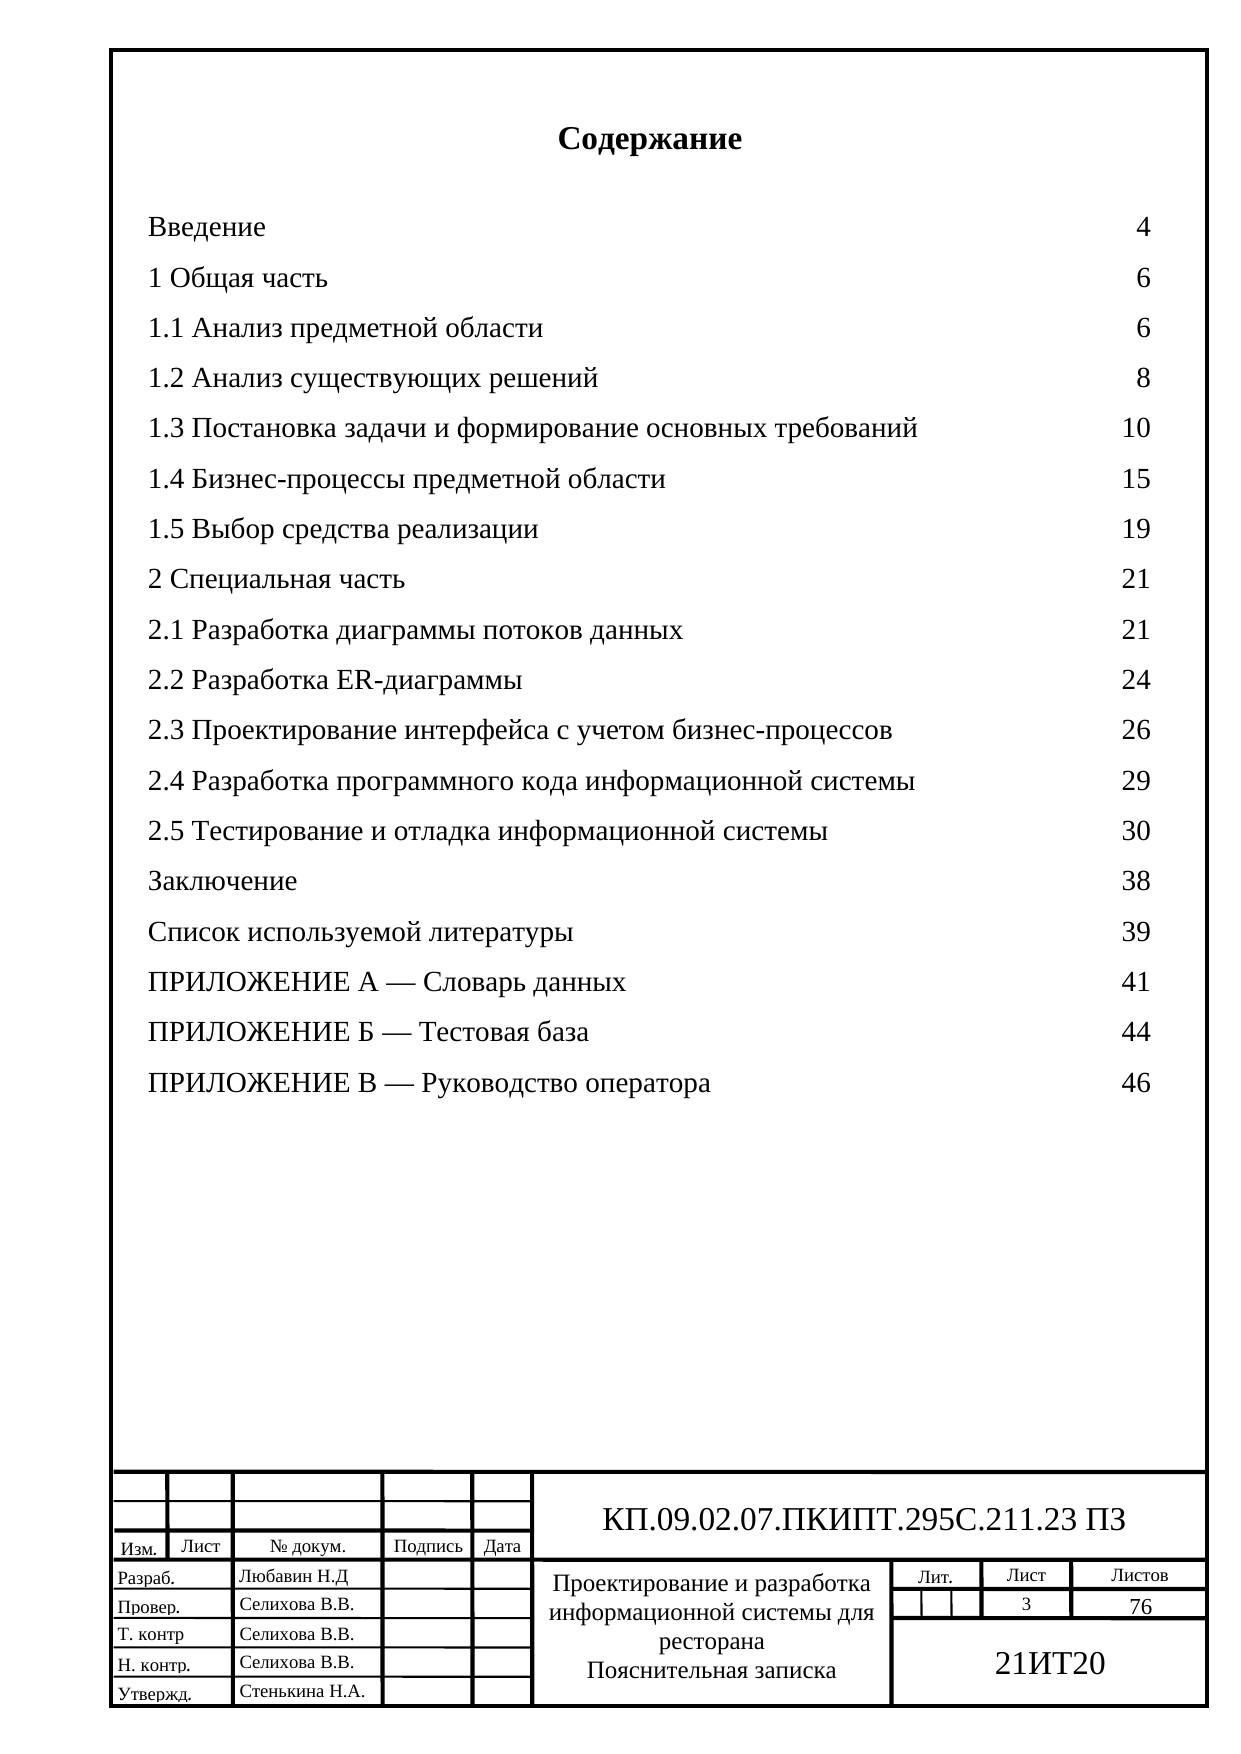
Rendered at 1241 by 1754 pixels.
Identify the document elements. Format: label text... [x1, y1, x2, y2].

text Содержание [148, 118, 1152, 156]
